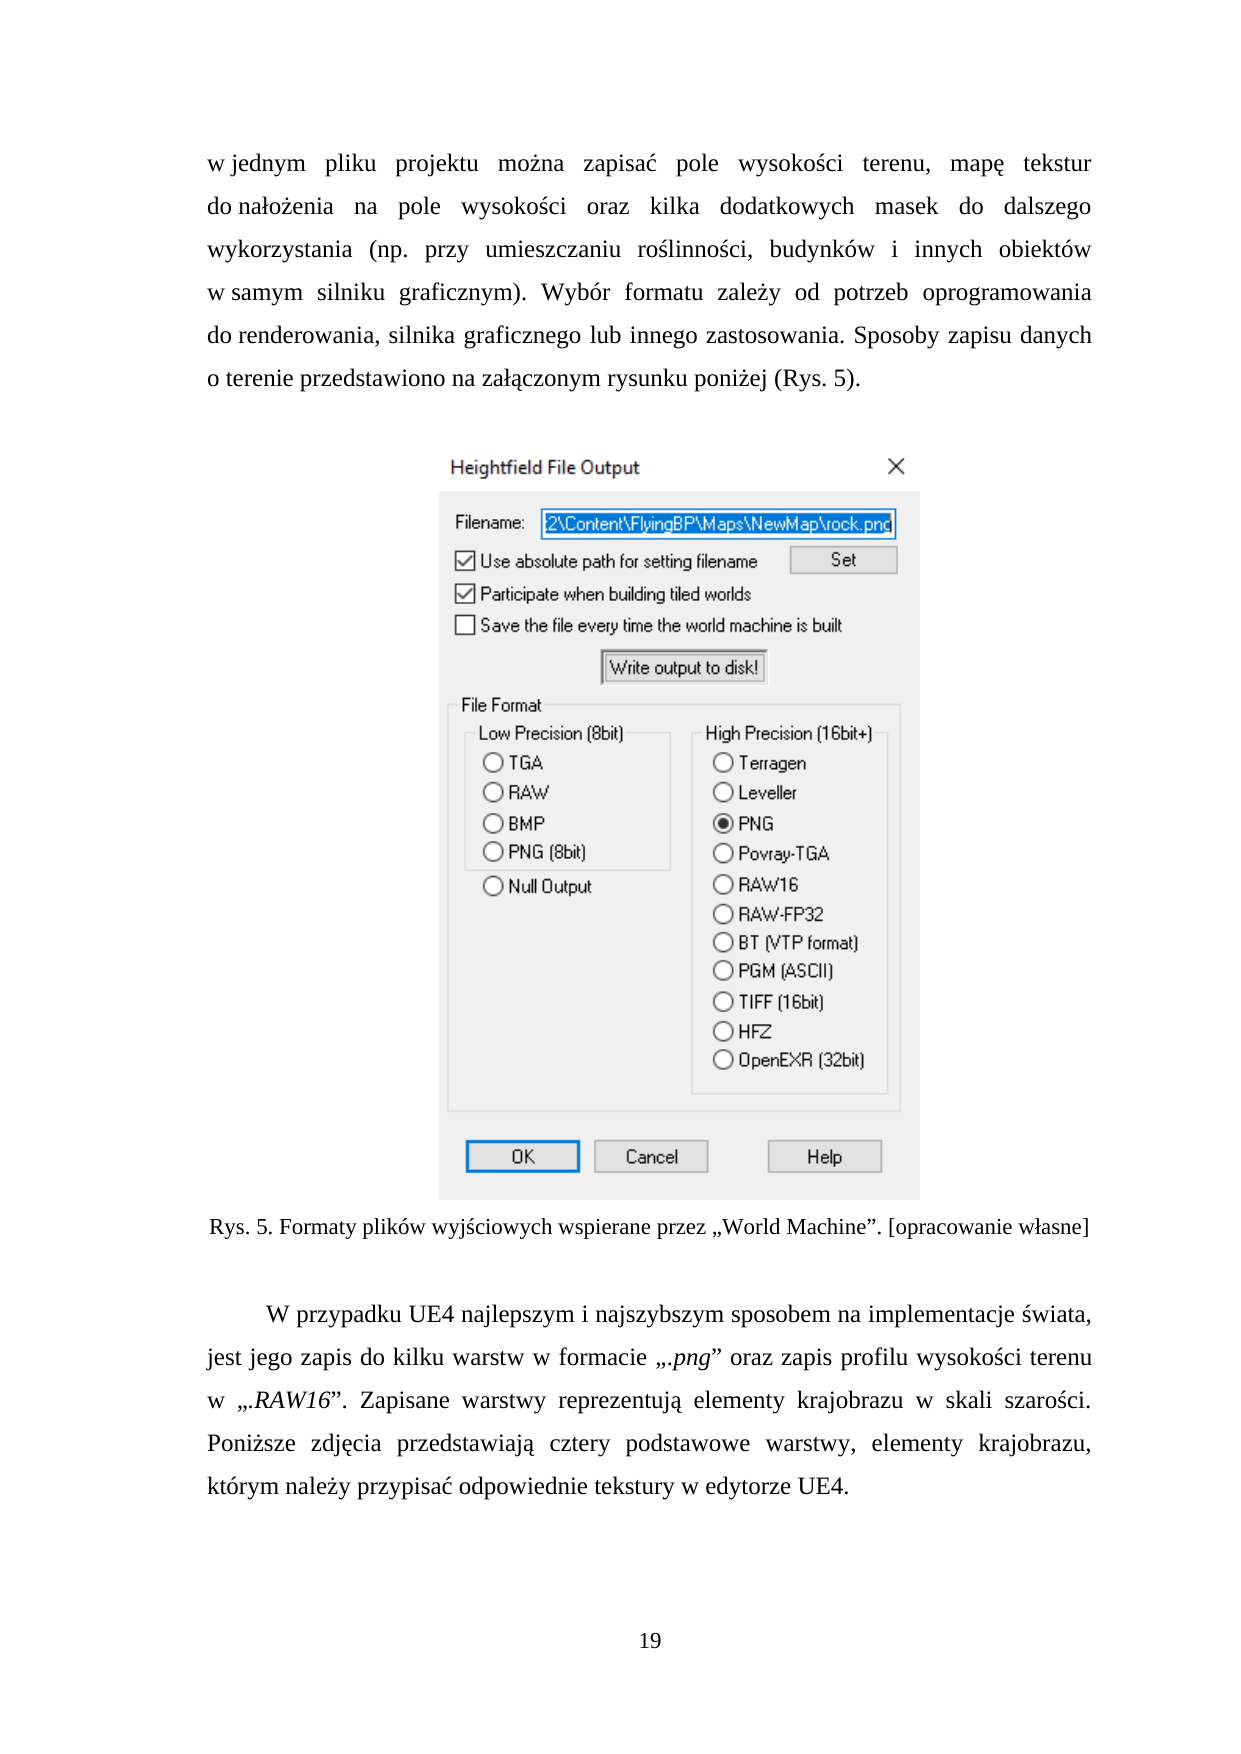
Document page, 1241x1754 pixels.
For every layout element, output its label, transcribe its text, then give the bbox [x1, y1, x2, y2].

picture [438, 446, 920, 1200]
text Rys. 5. Formaty plików wyjściowych wspierane przez „World Machine”. [opracowanie własne] [207, 1213, 1092, 1239]
text W przypadku UE4 najlepszym i najszybszym sposobem na implementacje świata, jest jego zapis do kilku warstw w formacie „.png” oraz zapis profilu wysokości terenu w „.RAW16”. Zapisane warstwy reprezentują elementy krajobrazu w skali szarości. Poniższe zdjęcia przedstawiają cztery podstawowe warstwy, elementy krajobrazu, którym należy przypisać odpowiednie tekstury w edytorze UE4. [207, 1299, 1092, 1500]
